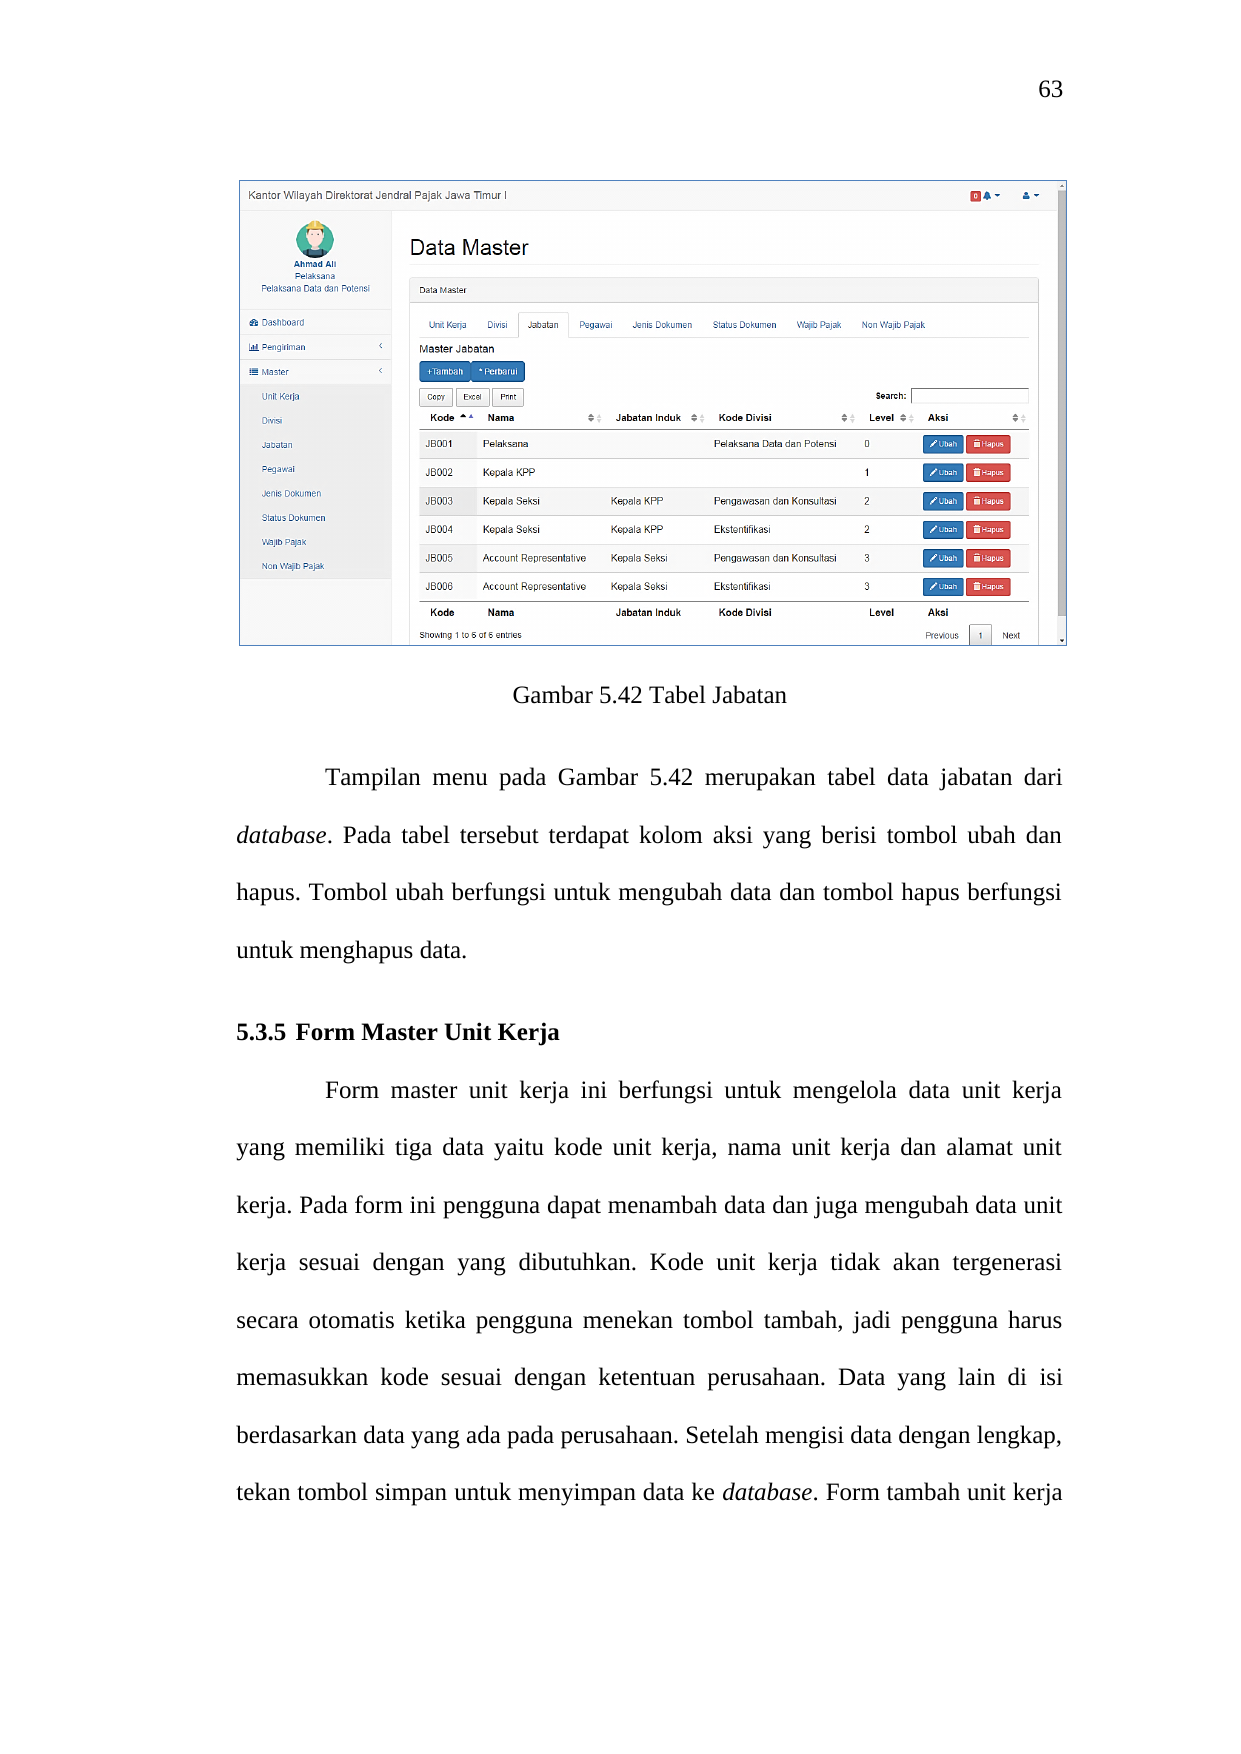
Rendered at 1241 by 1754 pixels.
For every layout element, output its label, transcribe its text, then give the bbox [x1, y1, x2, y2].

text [236, 1075, 1063, 1506]
picture [240, 181, 1066, 645]
subtitle Form Master Unit Kerja [236, 1017, 1063, 1046]
text Tampilan menu pada Gambar 5.42 merupakan tabel data jabatan dari database. Pada tabel tersebut terdapat kolom aksi yang berisi tombol ubah dan hapus. Tombol ubah berfungsi untuk mengubah data dan tombol hapus berfungsi untuk menghapus data. [236, 762, 1063, 964]
